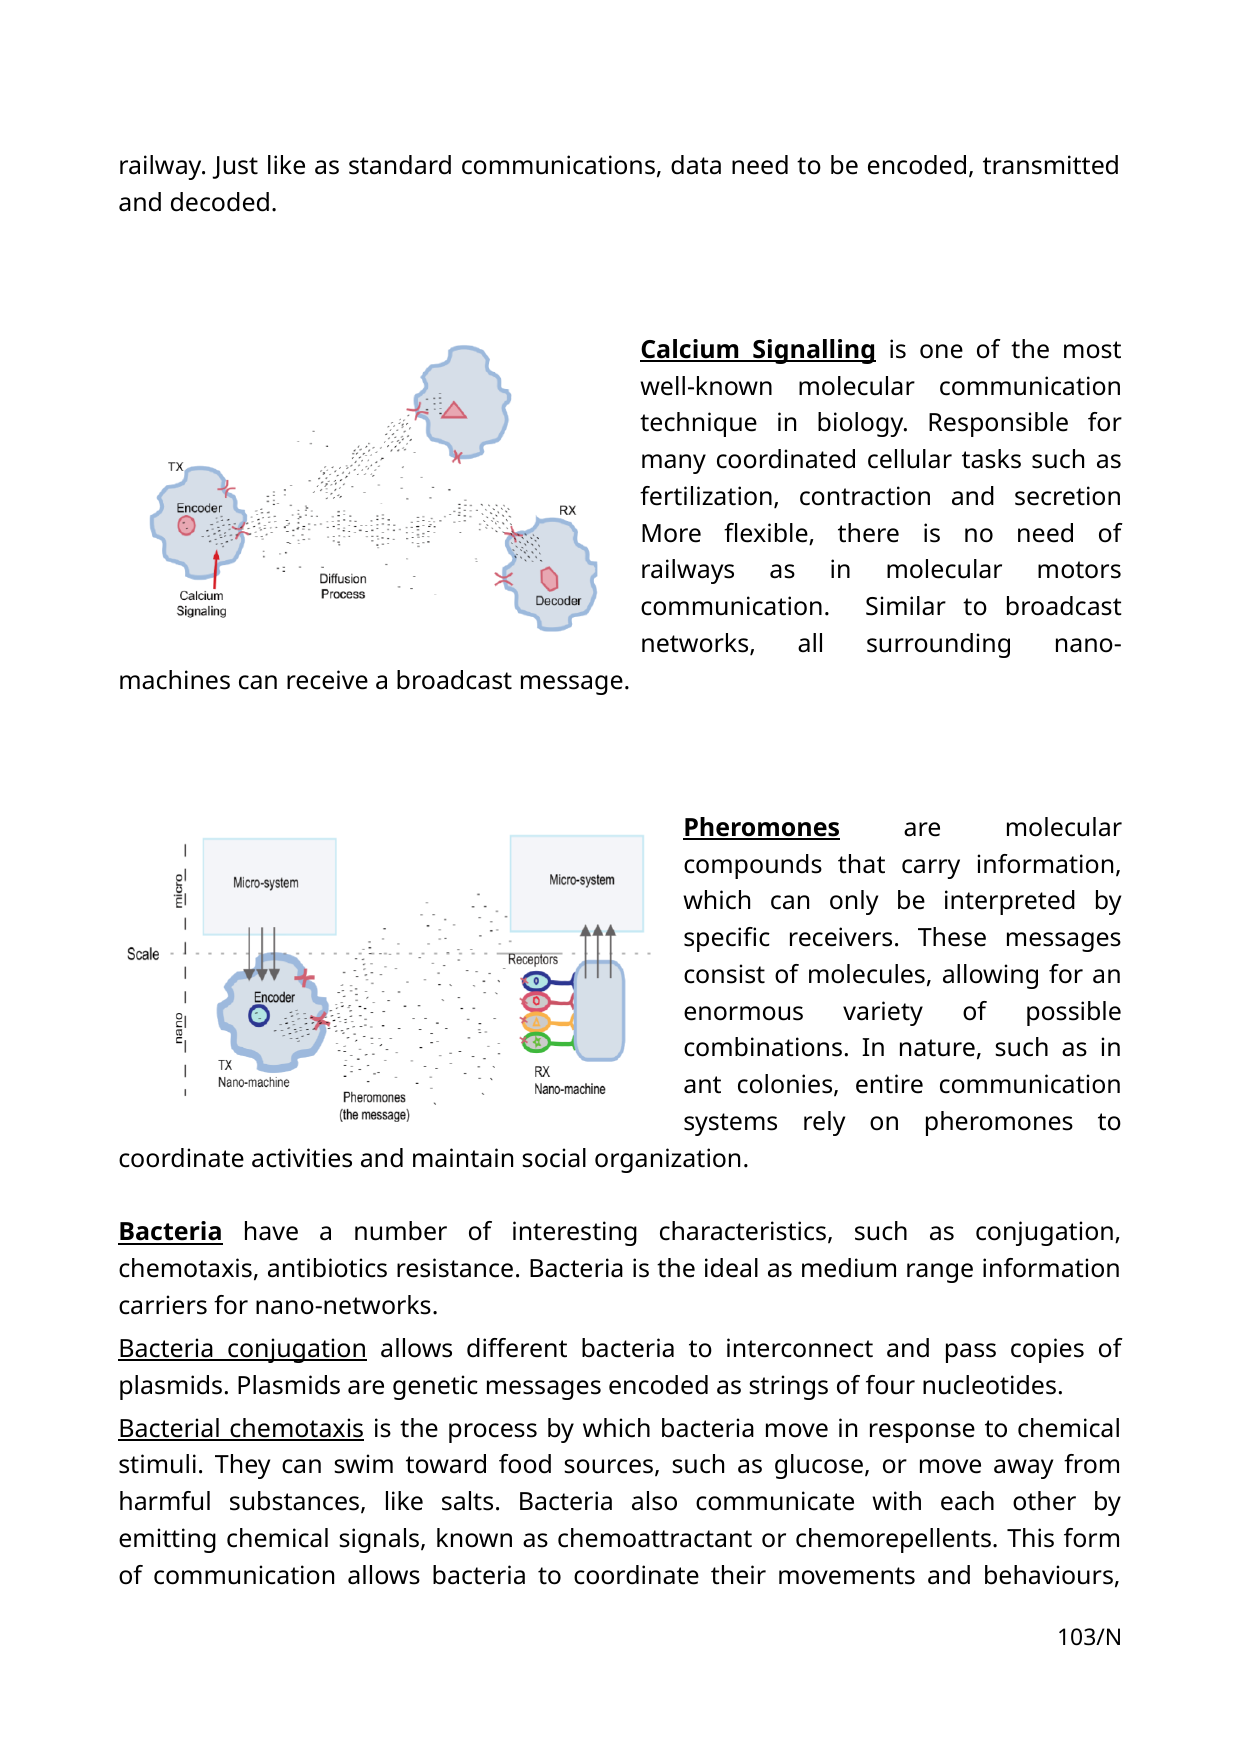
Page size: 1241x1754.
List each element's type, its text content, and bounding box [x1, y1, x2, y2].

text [118, 1410, 1122, 1591]
picture [117, 813, 665, 1133]
picture [118, 335, 622, 646]
text Bacteria have a number of interesting characteristics, such as conjugation, chemotaxis, antibiotics resistance. Bacteria is the ideal as medium range information carriers for nano-networks. [118, 1214, 1122, 1322]
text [118, 148, 1122, 218]
text Bacteria conjugation allows different bacteria to interconnect and pass copies of plasmids. Plasmids are genetic messages encoded as strings of four nucleotides. [118, 1331, 1122, 1401]
